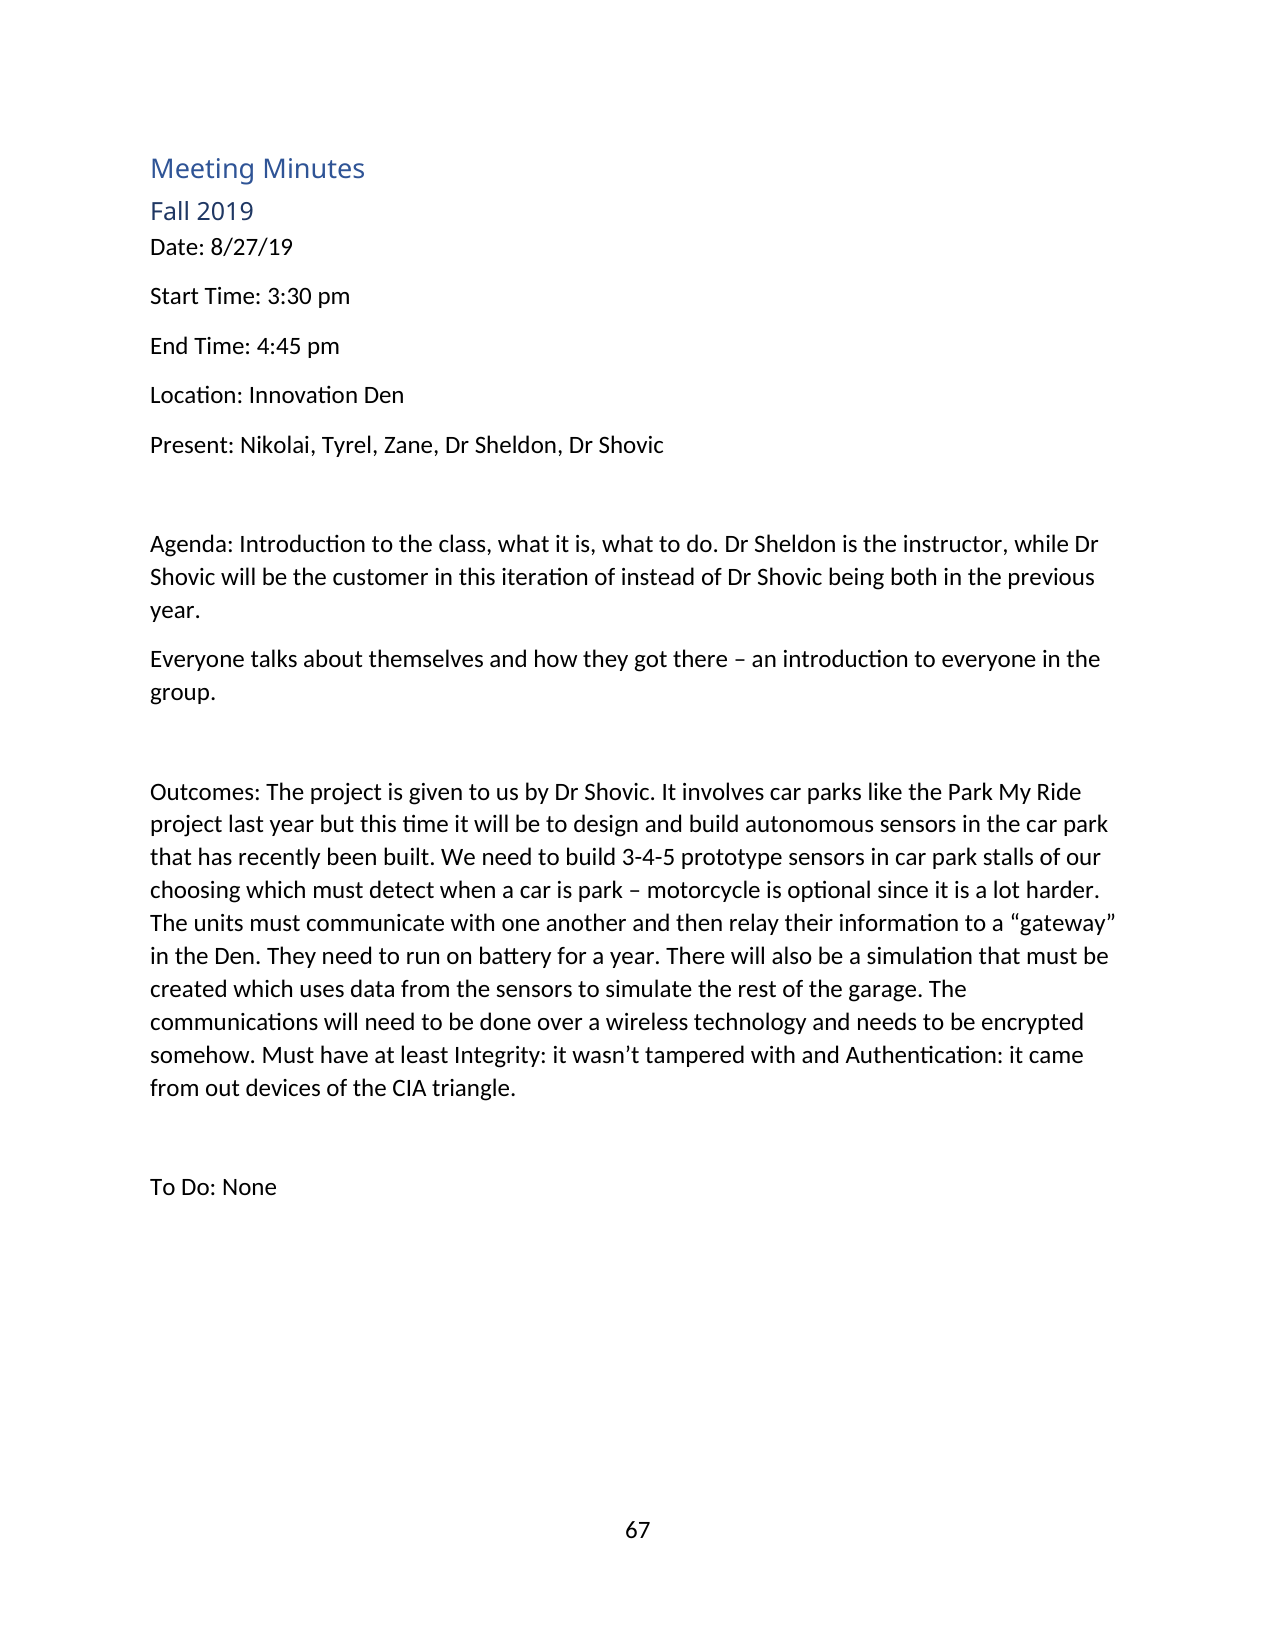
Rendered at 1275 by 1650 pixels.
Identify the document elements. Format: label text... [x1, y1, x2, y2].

text Location: Innovation Den [150, 379, 1125, 410]
subtitle Fall 2019 [150, 194, 1125, 228]
text Outcomes: The project is given to us by Dr Shovic. It involves car parks like the Park My Ride project last year but this time it will be to design and build autonomous sensors in the car park that has recently been built. We need to build 3-4-5 prototype sensors in car park stalls of our choosing which must detect when a car is park – motorcycle is optional since it is a lot harder. The units must communicate with one another and then relay their information to a “gateway” in the Den. They need to run on battery for a year. There will also be a simulation that must be created which uses data from the sensors to simulate the rest of the garage. The communications will need to be done over a wireless technology and needs to be encrypted somehow. Must have at least Integrity: it wasn’t tampered with and Authentication: it came from out devices of the CIA triangle. [150, 776, 1125, 1102]
subtitle Meeting Minutes [150, 150, 1125, 187]
text Present: Nikolai, Tyrel, Zane, Dr Sheldon, Dr Shovic [150, 429, 1125, 459]
text Start Time: 3:30 pm [150, 280, 1125, 311]
text Date: 8/27/19 [150, 231, 1125, 261]
text Everyone talks about themselves and how they got there – an introduction to everyone in the group. [150, 644, 1125, 707]
text To Do: None [150, 1171, 1125, 1202]
text Agenda: Introduction to the class, what it is, what to do. Dr Sheldon is the instructor, while Dr Shovic will be the customer in this iteration of instead of Dr Shovic being both in the previous year. [150, 528, 1125, 624]
text End Time: 4:45 pm [150, 330, 1125, 360]
